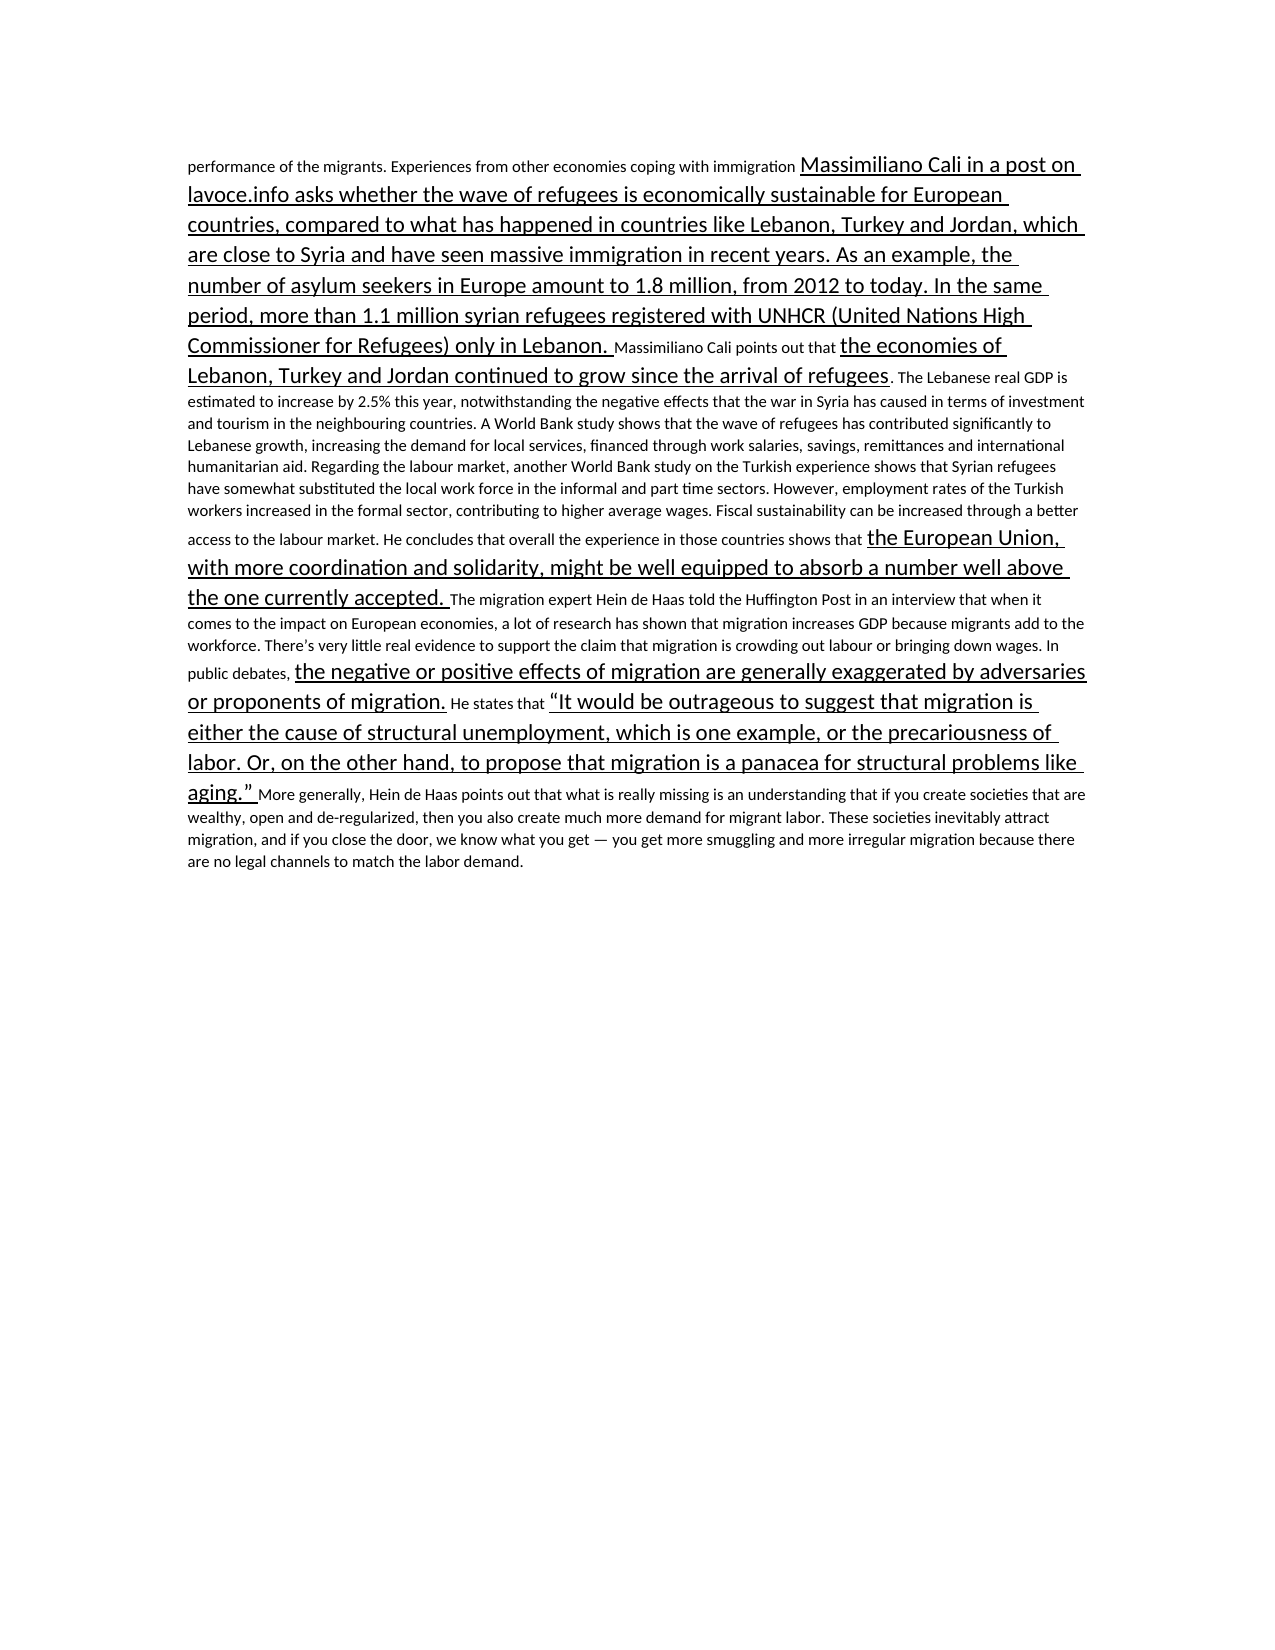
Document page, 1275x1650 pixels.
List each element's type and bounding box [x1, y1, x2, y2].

text [187, 150, 1087, 872]
